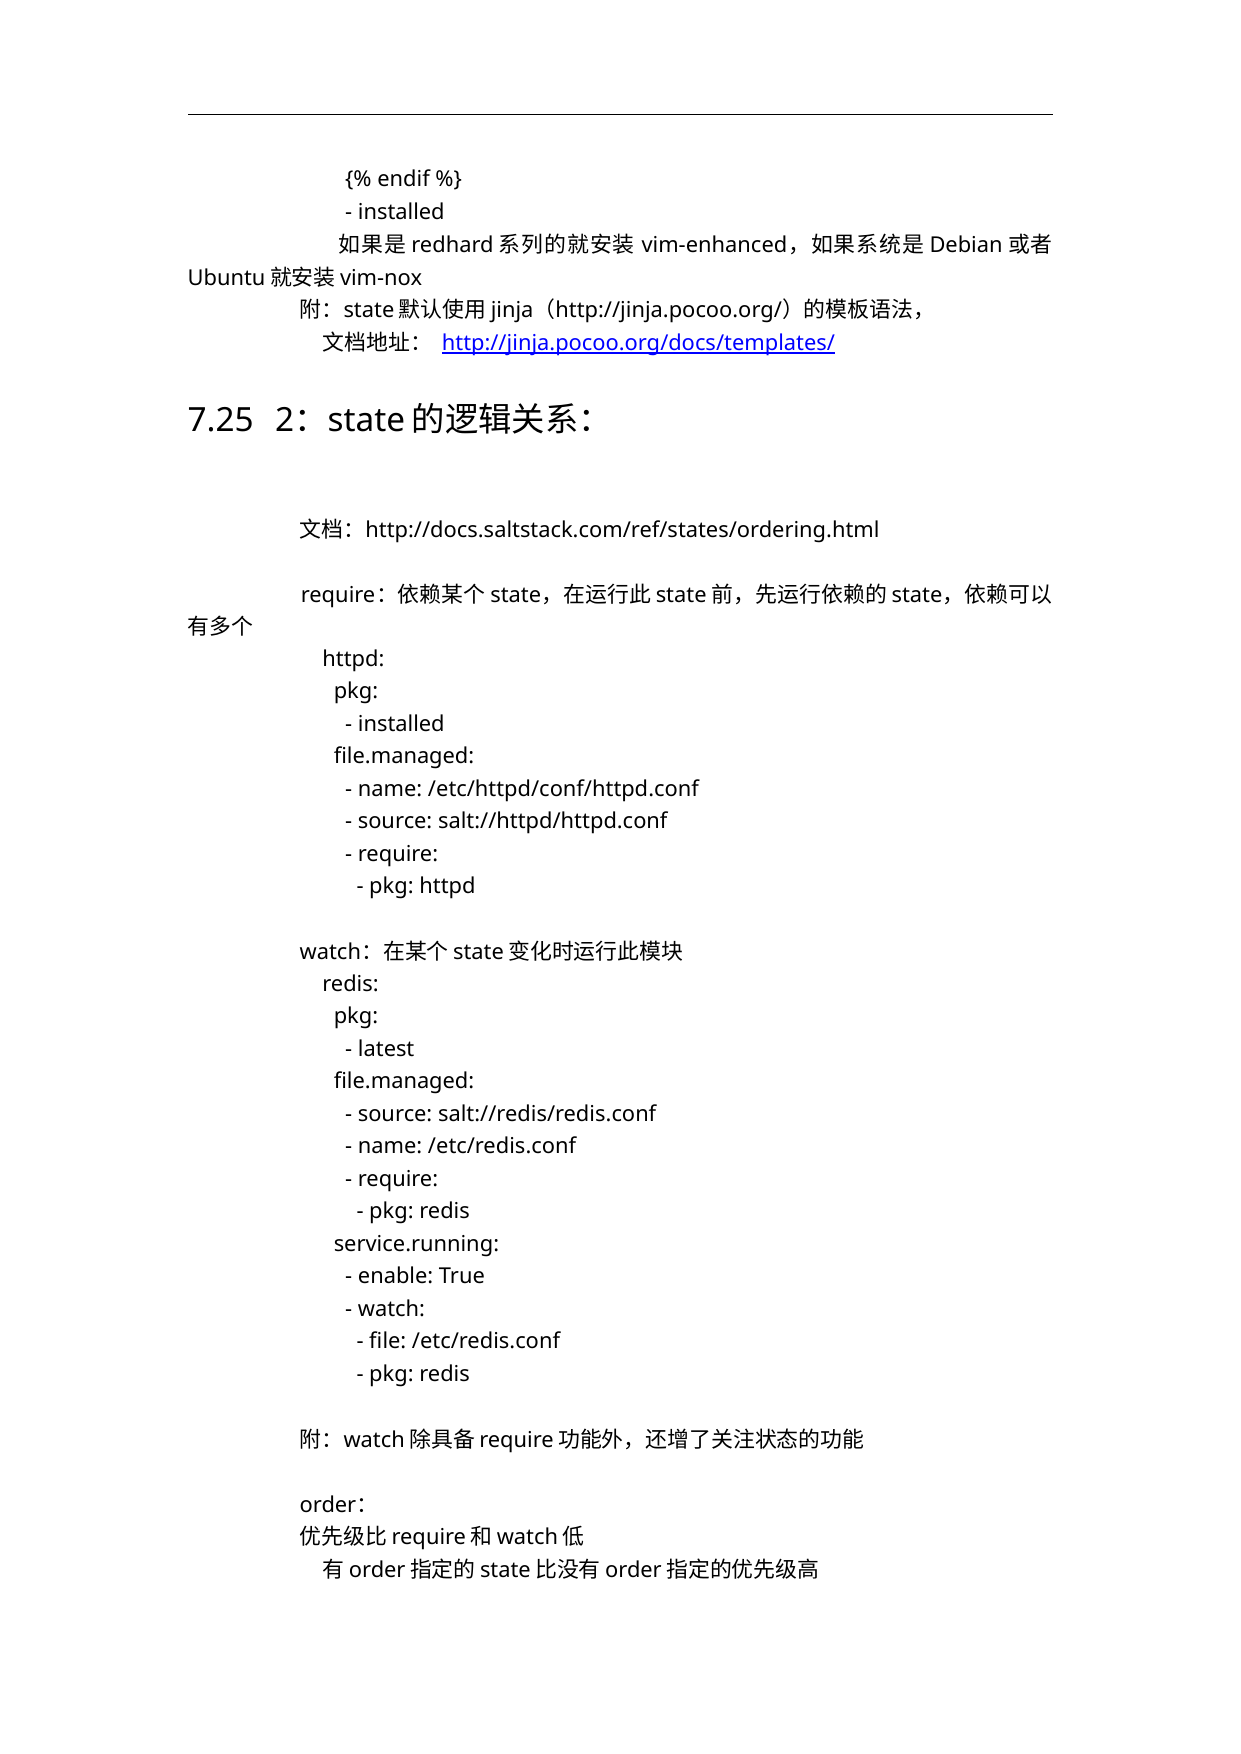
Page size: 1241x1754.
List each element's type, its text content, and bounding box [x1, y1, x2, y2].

text require：依赖某个state，在运行此state前，先运行依赖的state，依赖可以有多个 [187, 576, 1053, 641]
text file.managed: [187, 1064, 1053, 1096]
text - require: [187, 1161, 1053, 1194]
text - installed [187, 706, 1053, 739]
text redis: [187, 966, 1053, 999]
text - file: /etc/redis.conf [187, 1324, 1053, 1356]
subtitle 2：state的逻辑关系： [187, 384, 1053, 449]
text service.running: [187, 1226, 1053, 1259]
text - name: /etc/httpd/conf/httpd.conf [187, 771, 1053, 804]
text 附：state默认使用jinja（http://jinja.pocoo.org/）的模板语法， [187, 292, 1053, 324]
text 附：watch除具备require功能外，还增了关注状态的功能 [187, 1421, 1053, 1454]
text file.managed: [187, 739, 1053, 771]
text - enable: True [187, 1259, 1053, 1291]
text - watch: [187, 1291, 1053, 1324]
text - source: salt://httpd/httpd.conf [187, 804, 1053, 836]
text watch：在某个state变化时运行此模块 [187, 934, 1053, 966]
text 文档：http://docs.saltstack.com/ref/states/ordering.html [187, 511, 1053, 544]
text pkg: [187, 999, 1053, 1031]
text - installed [187, 194, 1053, 227]
text - source: salt://redis/redis.conf [187, 1096, 1053, 1129]
text 优先级比require和watch低 [187, 1519, 1053, 1551]
text {% endif %} [187, 162, 1053, 194]
text pkg: [187, 674, 1053, 706]
text - name: /etc/redis.conf [187, 1129, 1053, 1161]
text - pkg: redis [187, 1194, 1053, 1226]
text - pkg: httpd [187, 869, 1053, 901]
text 如果是redhard系列的就安装 vim-enhanced，如果系统是Debian或者Ubuntu就安装vim-nox [187, 227, 1053, 292]
text - pkg: redis [187, 1356, 1053, 1389]
text httpd: [187, 641, 1053, 674]
text - latest [187, 1031, 1053, 1064]
text 有order指定的state比没有order指定的优先级高 [187, 1551, 1053, 1584]
text - require: [187, 836, 1053, 869]
text 文档地址： http://jinja.pocoo.org/docs/templates/ [187, 324, 1053, 357]
text order： [187, 1486, 1053, 1519]
